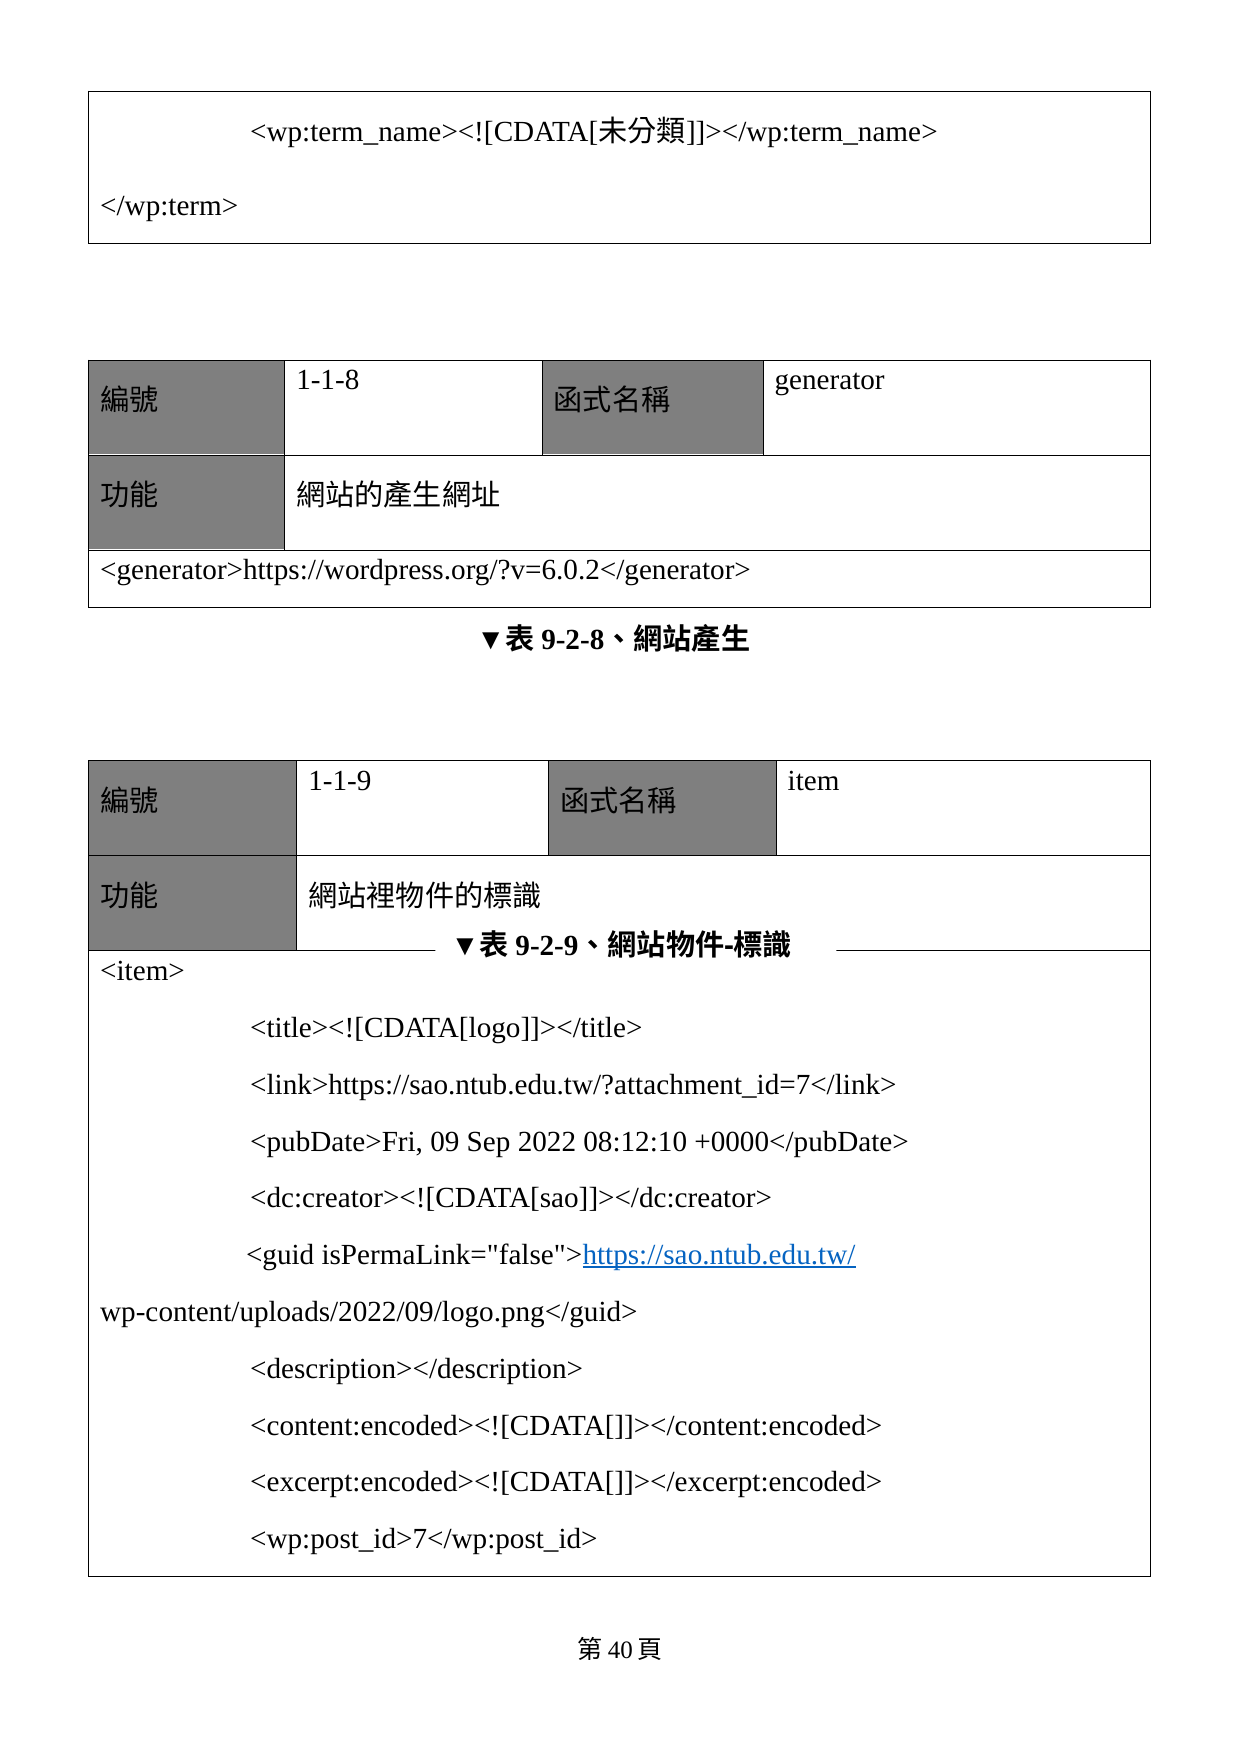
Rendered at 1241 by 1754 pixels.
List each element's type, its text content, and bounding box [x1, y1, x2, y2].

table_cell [89, 951, 1150, 1576]
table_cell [89, 92, 1150, 243]
table_cell 網站的產生網址 [285, 456, 1150, 549]
table_cell <generator>https://wordpress.org/?v=6.0.2</generator> [89, 551, 1150, 607]
table_cell 網站裡物件的標識 [297, 856, 1150, 950]
table_cell 功能 [89, 456, 284, 549]
table_header item [777, 761, 1150, 855]
table_cell 功能 [89, 856, 296, 950]
table_header 函式名稱 [549, 761, 776, 855]
table_header 1-1-8 [285, 361, 542, 454]
table_header 函式名稱 [543, 361, 763, 454]
table_header 1-1-9 [297, 761, 548, 855]
table_header 編號 [89, 361, 284, 454]
table_header 編號 [89, 761, 296, 855]
table_header generator [764, 361, 1150, 454]
